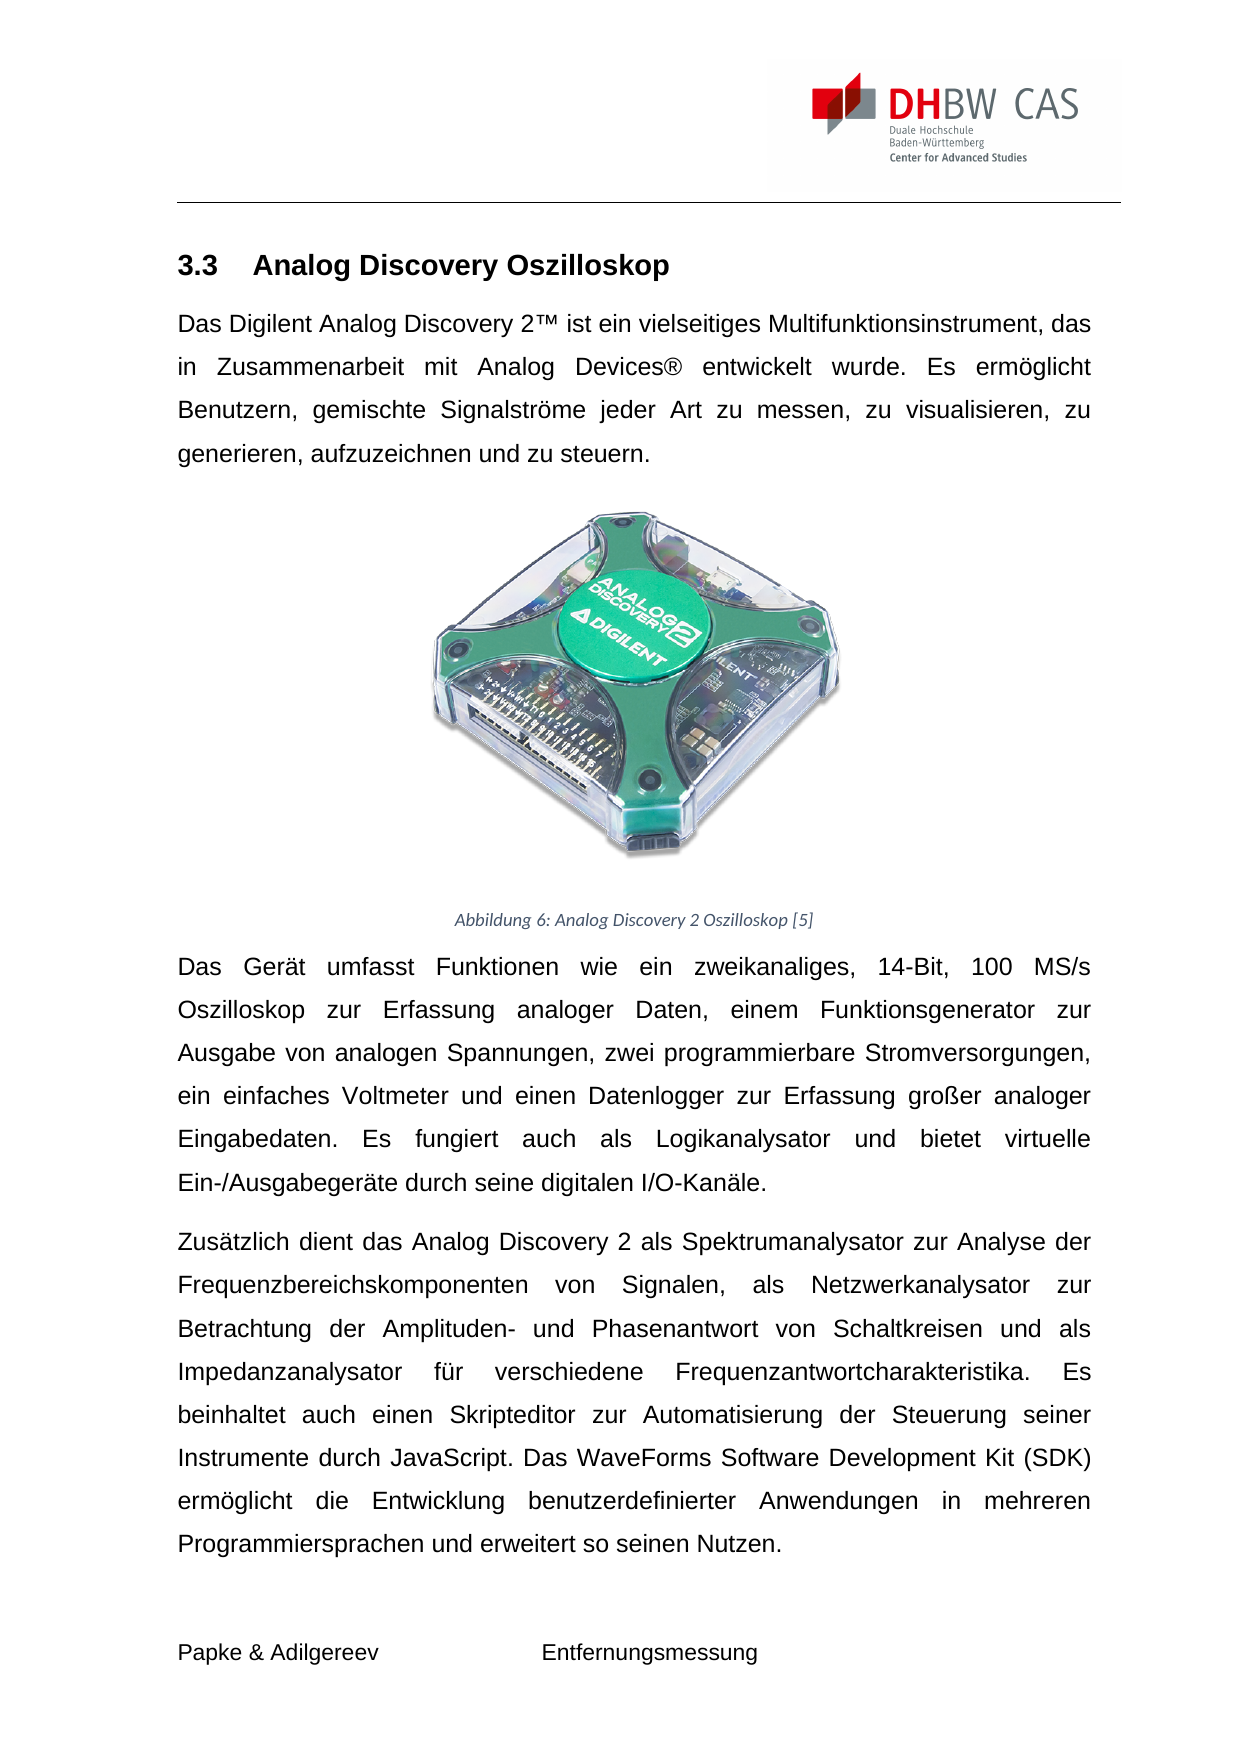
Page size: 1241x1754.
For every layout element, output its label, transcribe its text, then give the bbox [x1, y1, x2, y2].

picture [767, 59, 1123, 192]
list Analog Discovery Oszilloskop [177, 248, 1092, 282]
text Das Gerät umfasst Funktionen wie ein zweikanaliges, 14-Bit, 100 MS/s Oszilloskop zur Erfassung analoger Daten, einem Funktionsgenerator zur Ausgabe von analogen Spannungen, zwei programmierbare Stromversorgungen, ein einfaches Voltmeter und einen Datenlogger zur Erfassung großer analoger Eingabedaten. Es fungiert auch als Logikanalysator und bietet virtuelle Ein-/Ausgabegeräte durch seine digitalen I/O-Kanäle. [177, 952, 1092, 1196]
text Das Digilent Analog Discovery 2™ ist ein vielseitiges Multifunktionsinstrument, das in Zusammenarbeit mit Analog Devices® entwickelt wurde. Es ermöglicht Benutzern, gemischte Signalströme jeder Art zu messen, zu visualisieren, zu generieren, aufzuzeichnen und zu steuern. [177, 309, 1092, 467]
text Abbildung : Analog Discovery 2 Oszilloskop [177, 908, 1092, 931]
text Zusätzlich dient das Analog Discovery 2 als Spektrumanalysator zur Analyse der Frequenzbereichskomponenten von Signalen, als Netzwerkanalysator zur Betrachtung der Amplituden- und Phasenantwort von Schaltkreisen und als Impedanzanalysator für verschiedene Frequenzantwortcharakteristika. Es beinhaltet auch einen Skripteditor zur Automatisierung der Steuerung seiner Instrumente durch JavaScript. Das WaveForms Software Development Kit (SDK) ermöglicht die Entwicklung benutzerdefinierter Anwendungen in mehreren Programmiersprachen und erweitert so seinen Nutzen. [177, 1227, 1092, 1558]
picture [414, 498, 855, 878]
